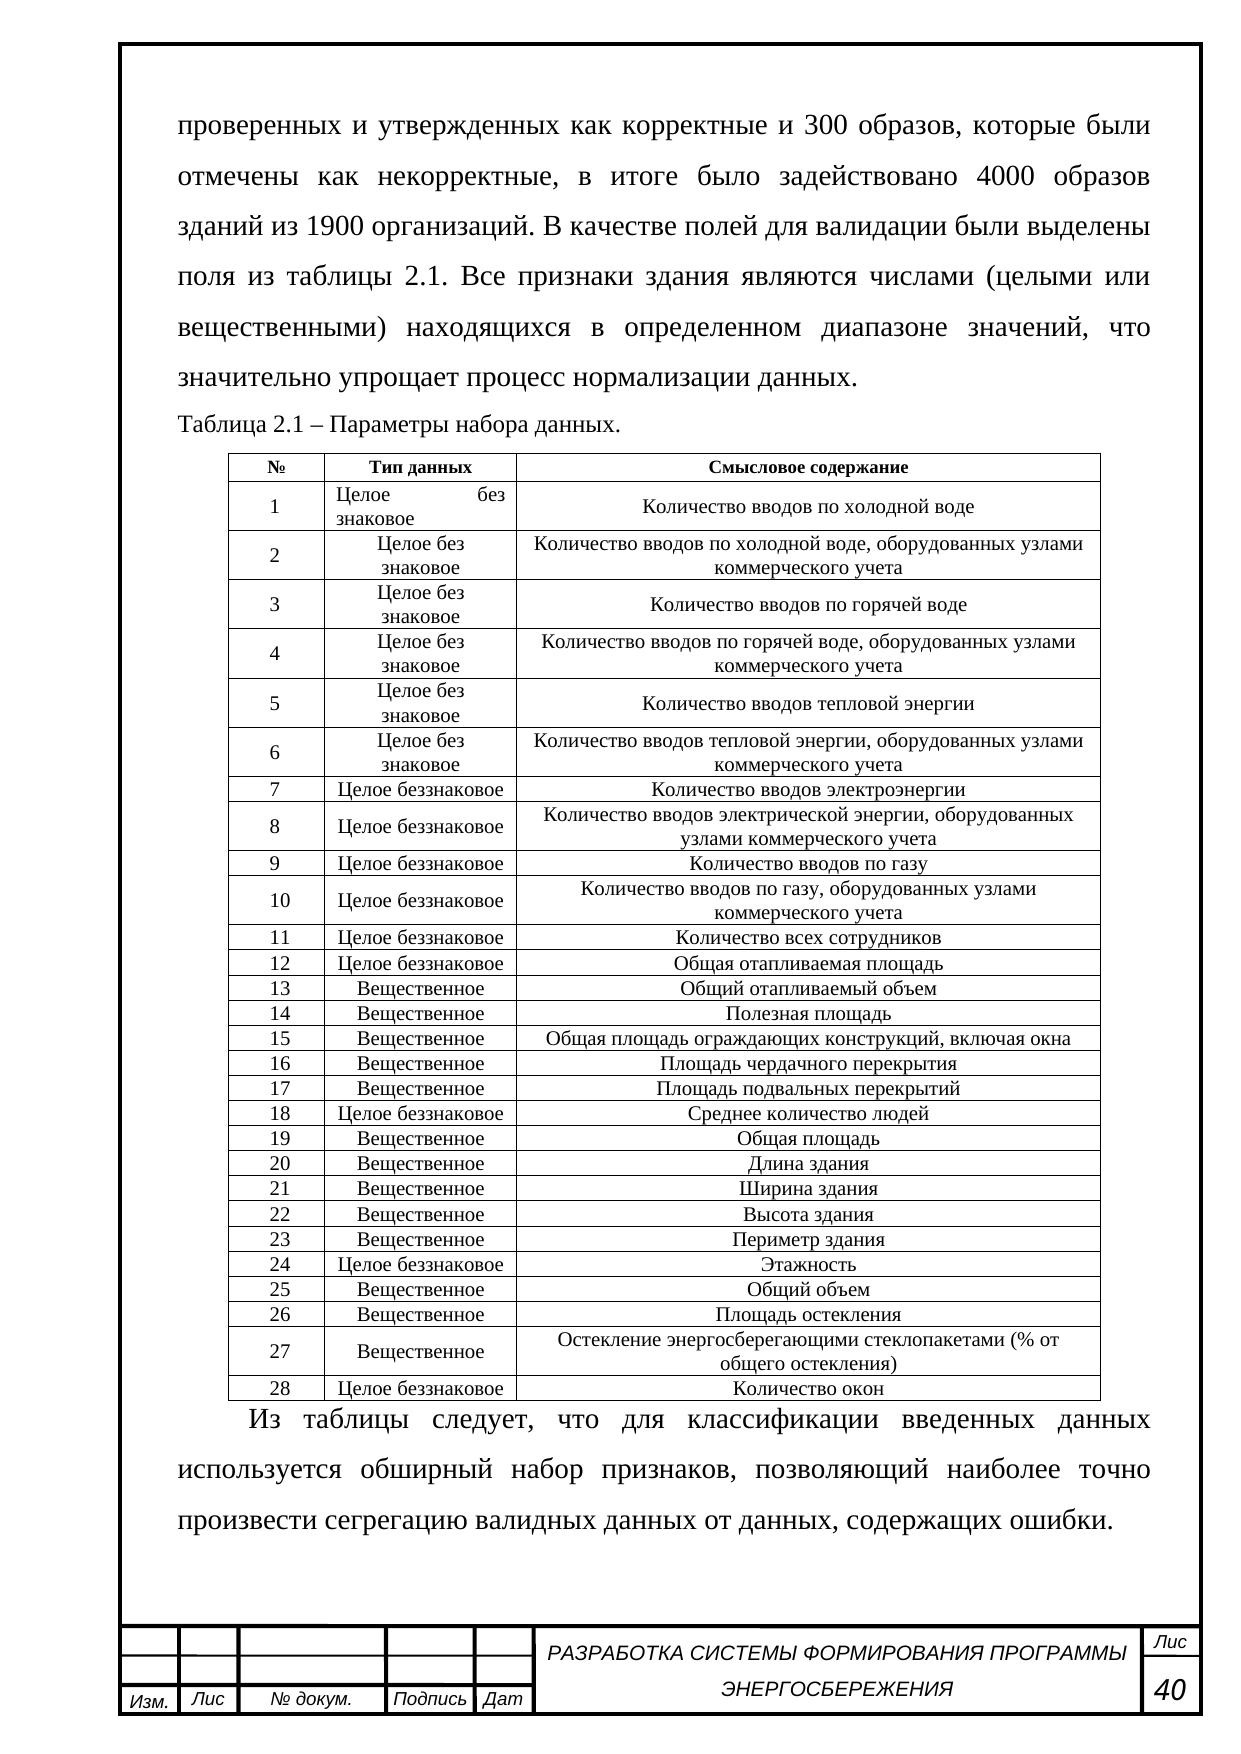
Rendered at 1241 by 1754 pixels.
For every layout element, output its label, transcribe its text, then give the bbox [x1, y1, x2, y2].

table_cell 15 [229, 1026, 324, 1050]
text Таблица 2.1 – Параметры набора данных. [177, 409, 1152, 438]
table_cell Остекление энергосберегающими стеклопакетами (% от общего остекления) [517, 1327, 1100, 1375]
table_cell 8 [229, 802, 324, 850]
table_cell 27 [229, 1327, 324, 1375]
table_cell 16 [229, 1051, 324, 1075]
table_cell Целое беззнаковое [325, 925, 516, 949]
table_cell 18 [229, 1101, 324, 1125]
table_cell Целое без знаковое [325, 531, 516, 579]
table_cell Целое беззнаковое [325, 802, 516, 850]
table_cell 9 [229, 851, 324, 875]
table_cell Периметр здания [517, 1227, 1100, 1251]
table_cell Целое без знаковое [325, 679, 516, 727]
table_cell Целое беззнаковое [325, 1252, 516, 1276]
table_cell Площадь чердачного перекрытия [517, 1051, 1100, 1075]
table_cell 7 [229, 777, 324, 801]
table_cell Вещественное [325, 1051, 516, 1075]
table_cell Общий отапливаемый объем [517, 976, 1100, 999]
table_cell Количество вводов по газу [517, 851, 1100, 875]
table_cell 3 [229, 580, 324, 628]
table_cell Высота здания [517, 1201, 1100, 1226]
table_cell 22 [229, 1201, 324, 1226]
table_cell 12 [229, 950, 324, 974]
table_cell 6 [229, 728, 324, 776]
table_cell 10 [229, 876, 324, 924]
table_cell Вещественное [325, 1302, 516, 1326]
table_cell Полезная площадь [517, 1001, 1100, 1025]
table_cell 17 [229, 1076, 324, 1100]
table_cell Целое беззнаковое [325, 1101, 516, 1125]
table_cell Этажность [517, 1252, 1100, 1276]
table_cell Длина здания [517, 1151, 1100, 1175]
table_cell 19 [229, 1126, 324, 1150]
table_cell Количество вводов по холодной воде [517, 482, 1100, 530]
table_cell 2 [229, 531, 324, 579]
table_cell Количество вводов тепловой энергии [517, 679, 1100, 727]
table_cell 1 [229, 482, 324, 530]
table_cell 11 [229, 925, 324, 949]
table_cell Площадь остекления [517, 1302, 1100, 1326]
table_cell Общая площадь [517, 1126, 1100, 1150]
table_cell Вещественное [325, 1176, 516, 1200]
table_cell 23 [229, 1227, 324, 1251]
table_cell Количество вводов по горячей воде, оборудованных узлами коммерческого учета [517, 629, 1100, 677]
table_cell Вещественное [325, 1277, 516, 1301]
table_cell Целое без знаковое [325, 728, 516, 776]
table_cell 13 [229, 976, 324, 999]
table_cell Вещественное [325, 1026, 516, 1050]
table_cell Среднее количество людей [517, 1101, 1100, 1125]
table_cell 24 [229, 1252, 324, 1276]
table_cell Общая отапливаемая площадь [517, 950, 1100, 974]
table_cell Вещественное [325, 976, 516, 999]
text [177, 107, 1152, 392]
table_cell Вещественное [325, 1327, 516, 1375]
table_cell 20 [229, 1151, 324, 1175]
table_cell Вещественное [325, 1001, 516, 1025]
table_cell Общая площадь ограждающих конструкций, включая окна [517, 1026, 1100, 1050]
table_cell 4 [229, 629, 324, 677]
table_cell Целое беззнаковое [325, 876, 516, 924]
table_cell Целое беззнаковое [325, 950, 516, 974]
table_cell Целое беззнаковое [325, 1376, 516, 1400]
table_cell Целое беззнаковое [325, 851, 516, 875]
table_cell Ширина здания [517, 1176, 1100, 1200]
table_cell Количество вводов по горячей воде [517, 580, 1100, 628]
table_cell Целое без знаковое [325, 629, 516, 677]
table_header № [229, 454, 324, 481]
table_cell Вещественное [325, 1201, 516, 1226]
table_cell Количество вводов по газу, оборудованных узлами коммерческого учета [517, 876, 1100, 924]
table_cell Целое беззнаковое [325, 777, 516, 801]
table_header Тип данных [325, 454, 516, 481]
table_cell 14 [229, 1001, 324, 1025]
table_cell Целое без знаковое [325, 580, 516, 628]
table_cell 26 [229, 1302, 324, 1326]
table_cell Количество вводов электроэнергии [517, 777, 1100, 801]
table_cell Количество вводов тепловой энергии, оборудованных узлами коммерческого учета [517, 728, 1100, 776]
table_header Смысловое содержание [517, 454, 1100, 481]
text Из таблицы следует, что для классификации введенных данных используется обширный набор признаков, позволяющий наиболее точно произвести сегрегацию валидных данных от данных, содержащих ошибки. [177, 1401, 1152, 1535]
table_cell Количество всех сотрудников [517, 925, 1100, 949]
table_cell 25 [229, 1277, 324, 1301]
table_cell Количество вводов электрической энергии, оборудованных узлами коммерческого учета [517, 802, 1100, 850]
table_cell 28 [229, 1376, 324, 1400]
table_cell Общий объем [517, 1277, 1100, 1301]
table_cell Вещественное [325, 1227, 516, 1251]
table_cell Количество вводов по холодной воде, оборудованных узлами коммерческого учета [517, 531, 1100, 579]
table_cell Количество окон [517, 1376, 1100, 1400]
table_cell Площадь подвальных перекрытий [517, 1076, 1100, 1100]
table_cell Вещественное [325, 1151, 516, 1175]
table_cell Вещественное [325, 1126, 516, 1150]
table_cell Вещественное [325, 1076, 516, 1100]
table_cell 5 [229, 679, 324, 727]
table_cell Целое без знаковое [325, 482, 516, 530]
table_cell 21 [229, 1176, 324, 1200]
